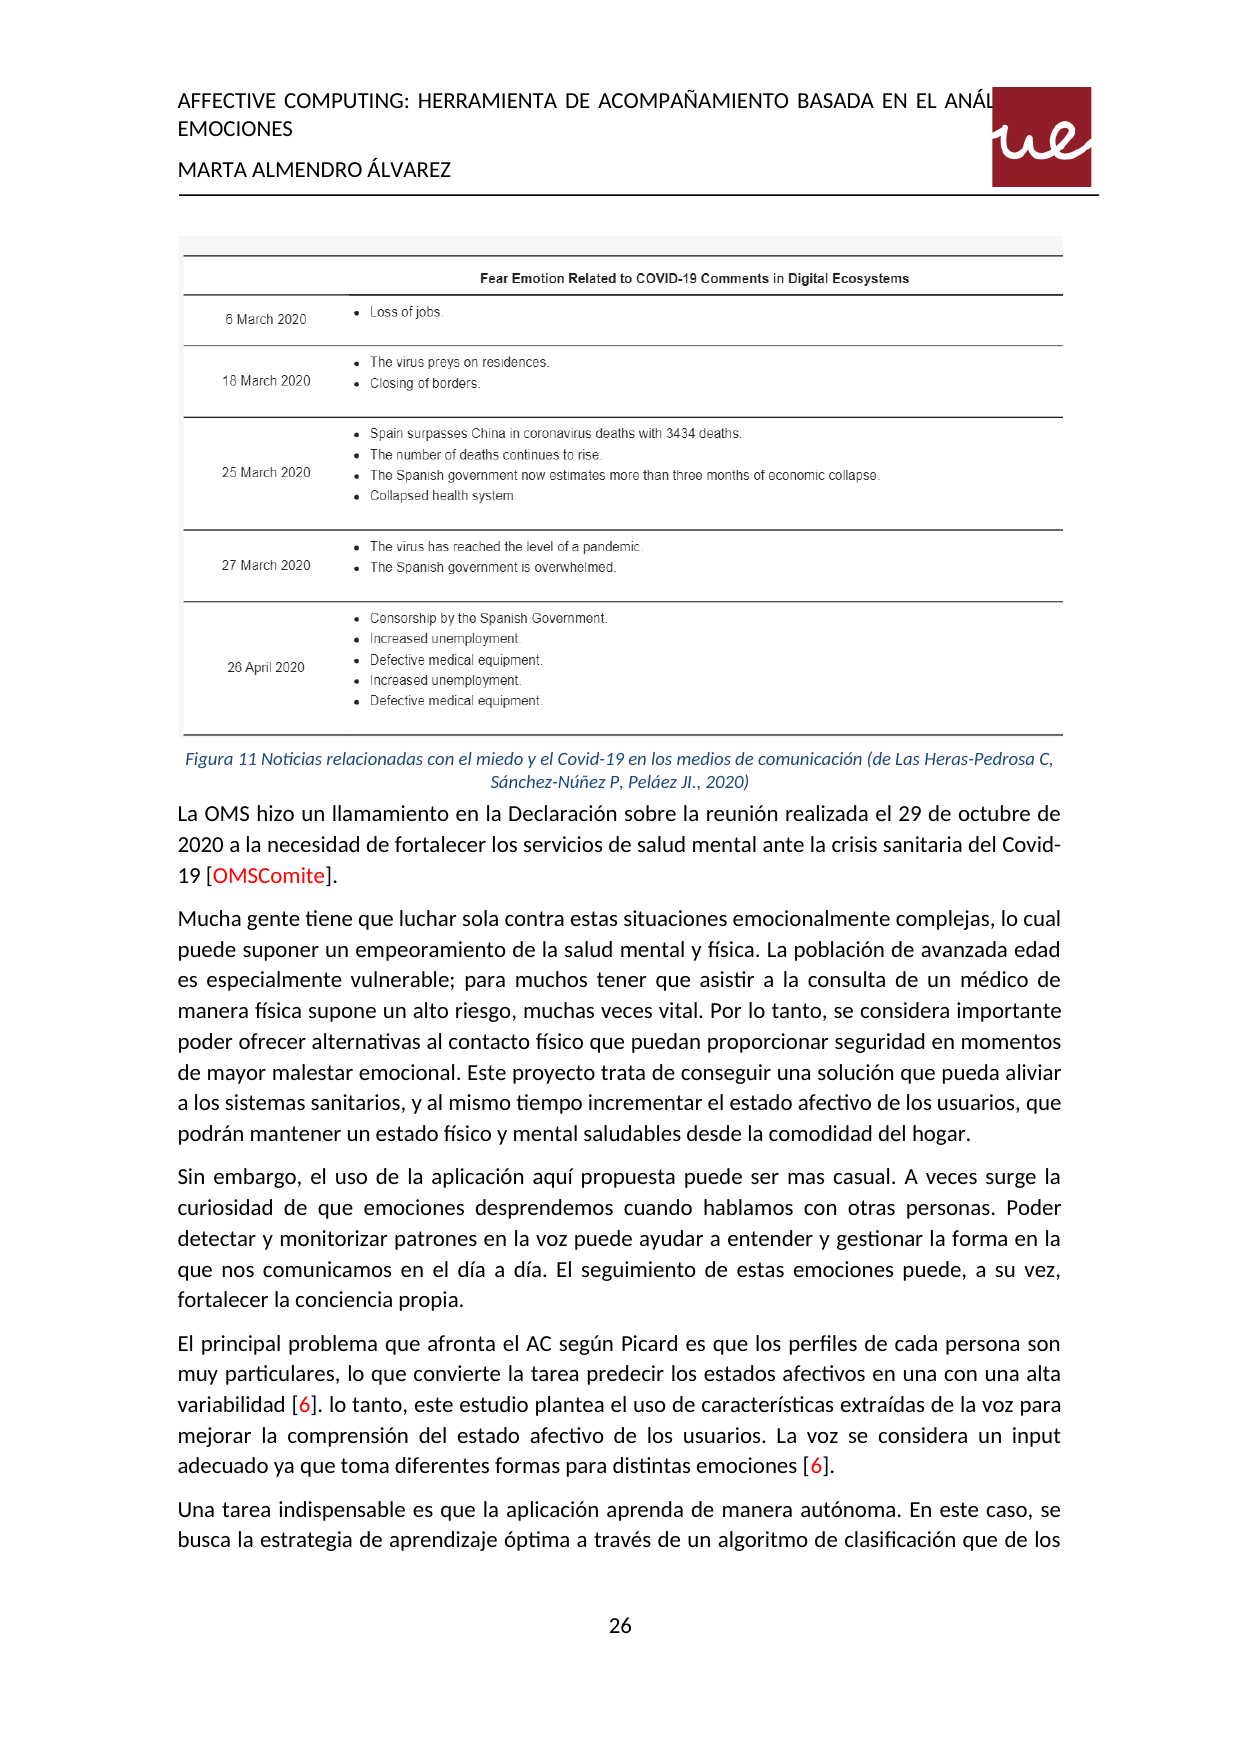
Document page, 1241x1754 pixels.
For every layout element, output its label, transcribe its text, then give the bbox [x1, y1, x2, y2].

picture [178, 236, 1063, 738]
text Mucha gente tiene que luchar sola contra estas situaciones emocionalmente complejas, lo cual puede suponer un empeoramiento de la salud mental y física. La población de avanzada edad es especialmente vulnerable; para muchos tener que asistir a la consulta de un médico de manera física supone un alto riesgo, muchas veces vital. Por lo tanto, se considera importante poder ofrecer alternativas al contacto físico que puedan proporcionar seguridad en momentos de mayor malestar emocional. Este proyecto trata de conseguir una solución que pueda aliviar a los sistemas sanitarios, y al mismo tiempo incrementar el estado afectivo de los usuarios, que podrán mantener un estado físico y mental saludables desde la comodidad del hogar. [177, 904, 1063, 1147]
text Sin embargo, el uso de la aplicación aquí propuesta puede ser mas casual. A veces surge la curiosidad de que emociones desprendemos cuando hablamos con otras personas. Poder detectar y monitorizar patrones en la voz puede ayudar a entender y gestionar la forma en la que nos comunicamos en el día a día. El seguimiento de estas emociones puede, a su vez, fortalecer la conciencia propia. [177, 1162, 1063, 1313]
text El principal problema que afronta el AC según Picard es que los perfiles de cada persona son muy particulares, lo que convierte la tarea predecir los estados afectivos en una con una alta variabilidad [6]. lo tanto, este estudio plantea el uso de características extraídas de la voz para mejorar la comprensión del estado afectivo de los usuarios. La voz se considera un input adecuado ya que toma diferentes formas para distintas emociones [6]. [177, 1329, 1063, 1479]
picture [992, 87, 1092, 187]
